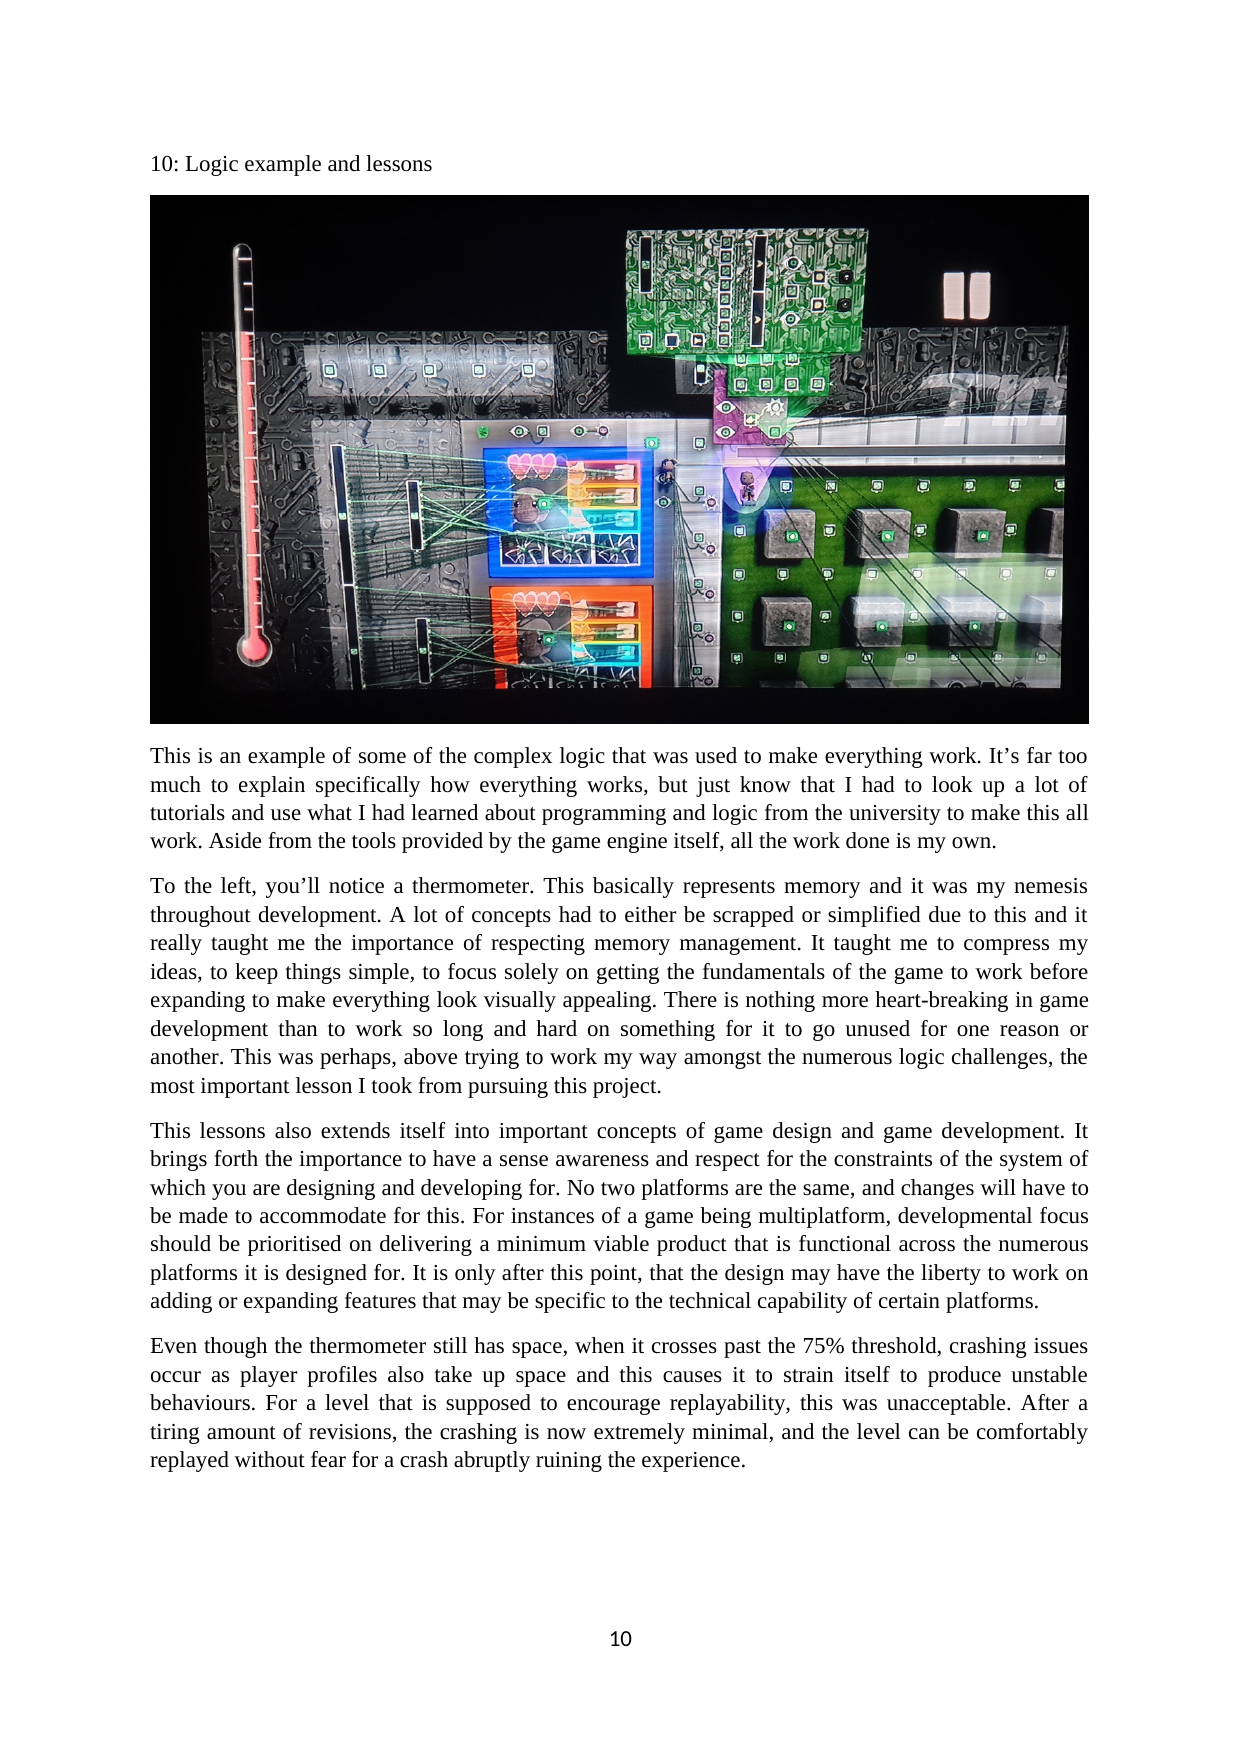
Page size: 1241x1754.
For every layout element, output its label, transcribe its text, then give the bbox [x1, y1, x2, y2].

picture [150, 195, 1089, 724]
text Even though the thermometer still has space, when it crosses past the 75% threshold, crashing issues occur as player profiles also take up space and this causes it to strain itself to produce unstable behaviours. For a level that is supposed to encourage replayability, this was unacceptable. After a tiring amount of revisions, the crashing is now extremely minimal, and the level can be comfortably replayed without fear for a crash abruptly ruining the experience. [150, 1332, 1090, 1473]
text This is an example of some of the complex logic that was used to make everything work. It’s far too much to explain specifically how everything works, but just know that I had to look up a lot of tutorials and use what I had learned about programming and logic from the university to make this all work. Aside from the tools provided by the game engine itself, all the work done is my own. [150, 742, 1090, 854]
text This lessons also extends itself into important concepts of game design and game development. It brings forth the importance to have a sense awareness and respect for the constraints of the system of which you are designing and developing for. No two platforms are the same, and changes will have to be made to accommodate for this. For instances of a game being multiplatform, developmental focus should be prioritised on delivering a minimum viable product that is functional across the numerous platforms it is designed for. It is only after this point, that the design may have the liberty to work on adding or expanding features that may be specific to the technical capability of certain platforms. [150, 1117, 1090, 1314]
text To the left, you’ll notice a thermometer. This basically represents memory and it was my nemesis throughout development. A lot of concepts had to either be scrapped or simplified due to this and it really taught me the importance of respecting memory management. It taught me to compress my ideas, to keep things simple, to focus solely on getting the fundamentals of the game to work before expanding to make everything look visually appealing. There is nothing more heart-breaking in game development than to work so long and hard on something for it to go unused for one reason or another. This was perhaps, above trying to work my way amongst the numerous logic challenges, the most important lesson I took from pursuing this project. [150, 873, 1090, 1098]
text 10: Logic example and lessons [150, 150, 1090, 176]
